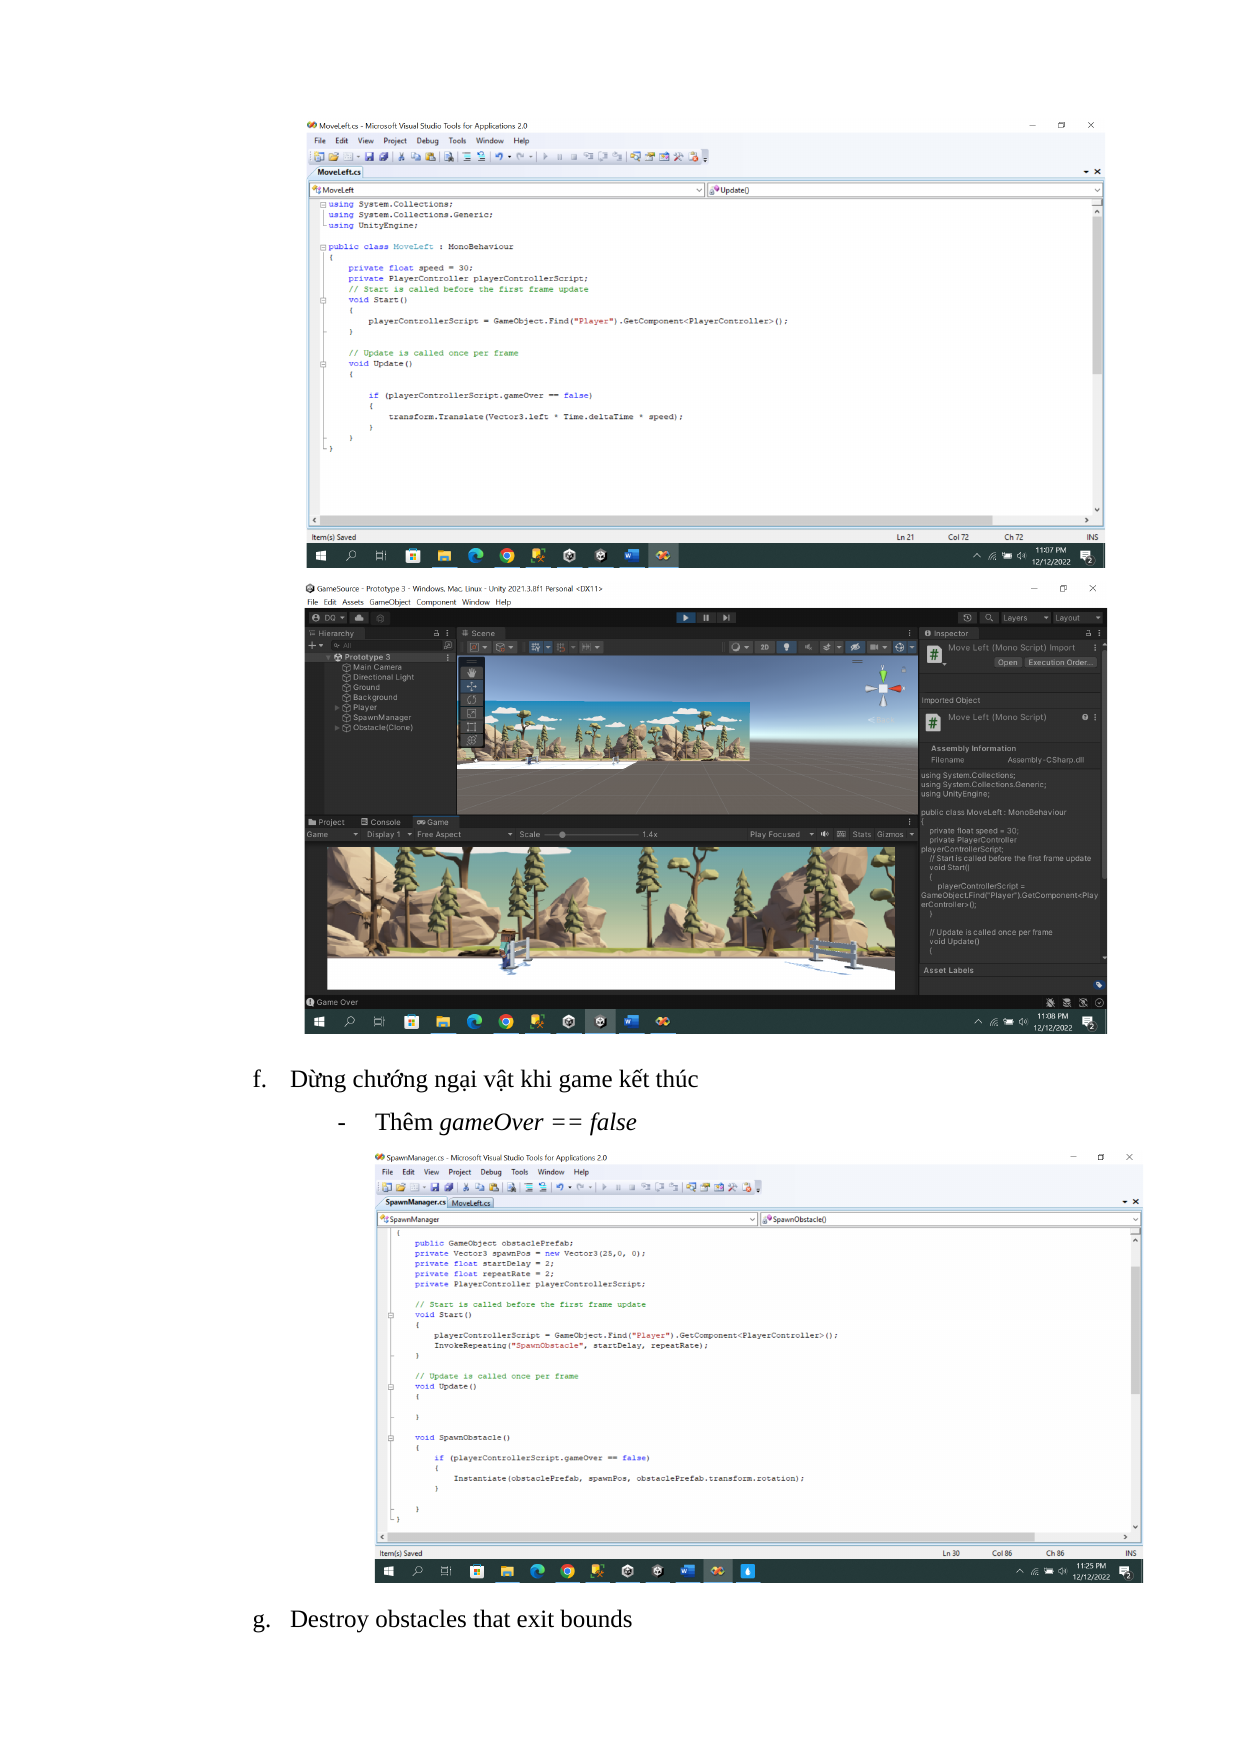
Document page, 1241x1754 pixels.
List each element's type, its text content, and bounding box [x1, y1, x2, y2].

subtitle Destroy obstacles that exit bounds [252, 1604, 1122, 1633]
picture [374, 1150, 1144, 1583]
picture [304, 581, 1108, 1034]
subtitle Dừng chướng ngại vật khi game kết thúc [252, 1064, 1122, 1093]
picture [306, 118, 1106, 568]
subtitle Thêm gameOver == false [337, 1107, 1122, 1136]
